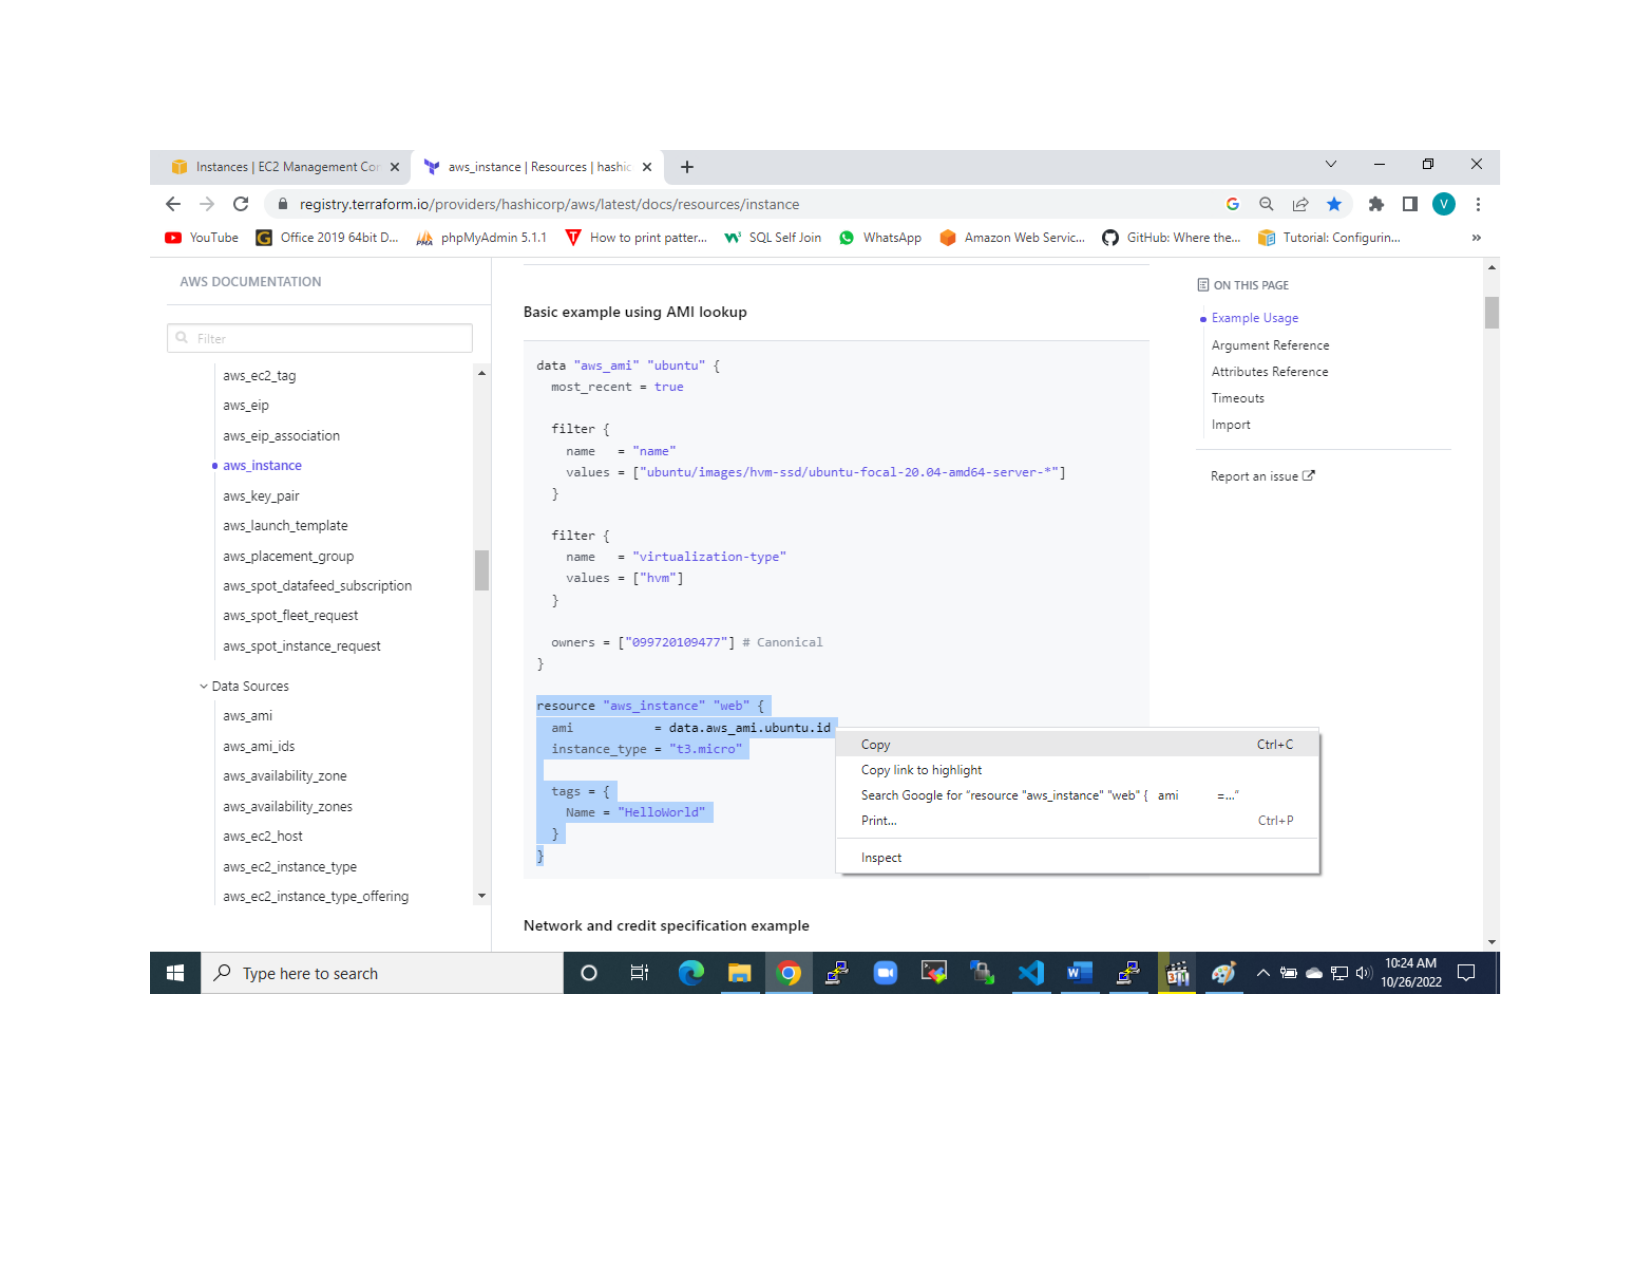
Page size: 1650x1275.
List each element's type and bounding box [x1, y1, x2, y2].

picture [150, 150, 1500, 994]
